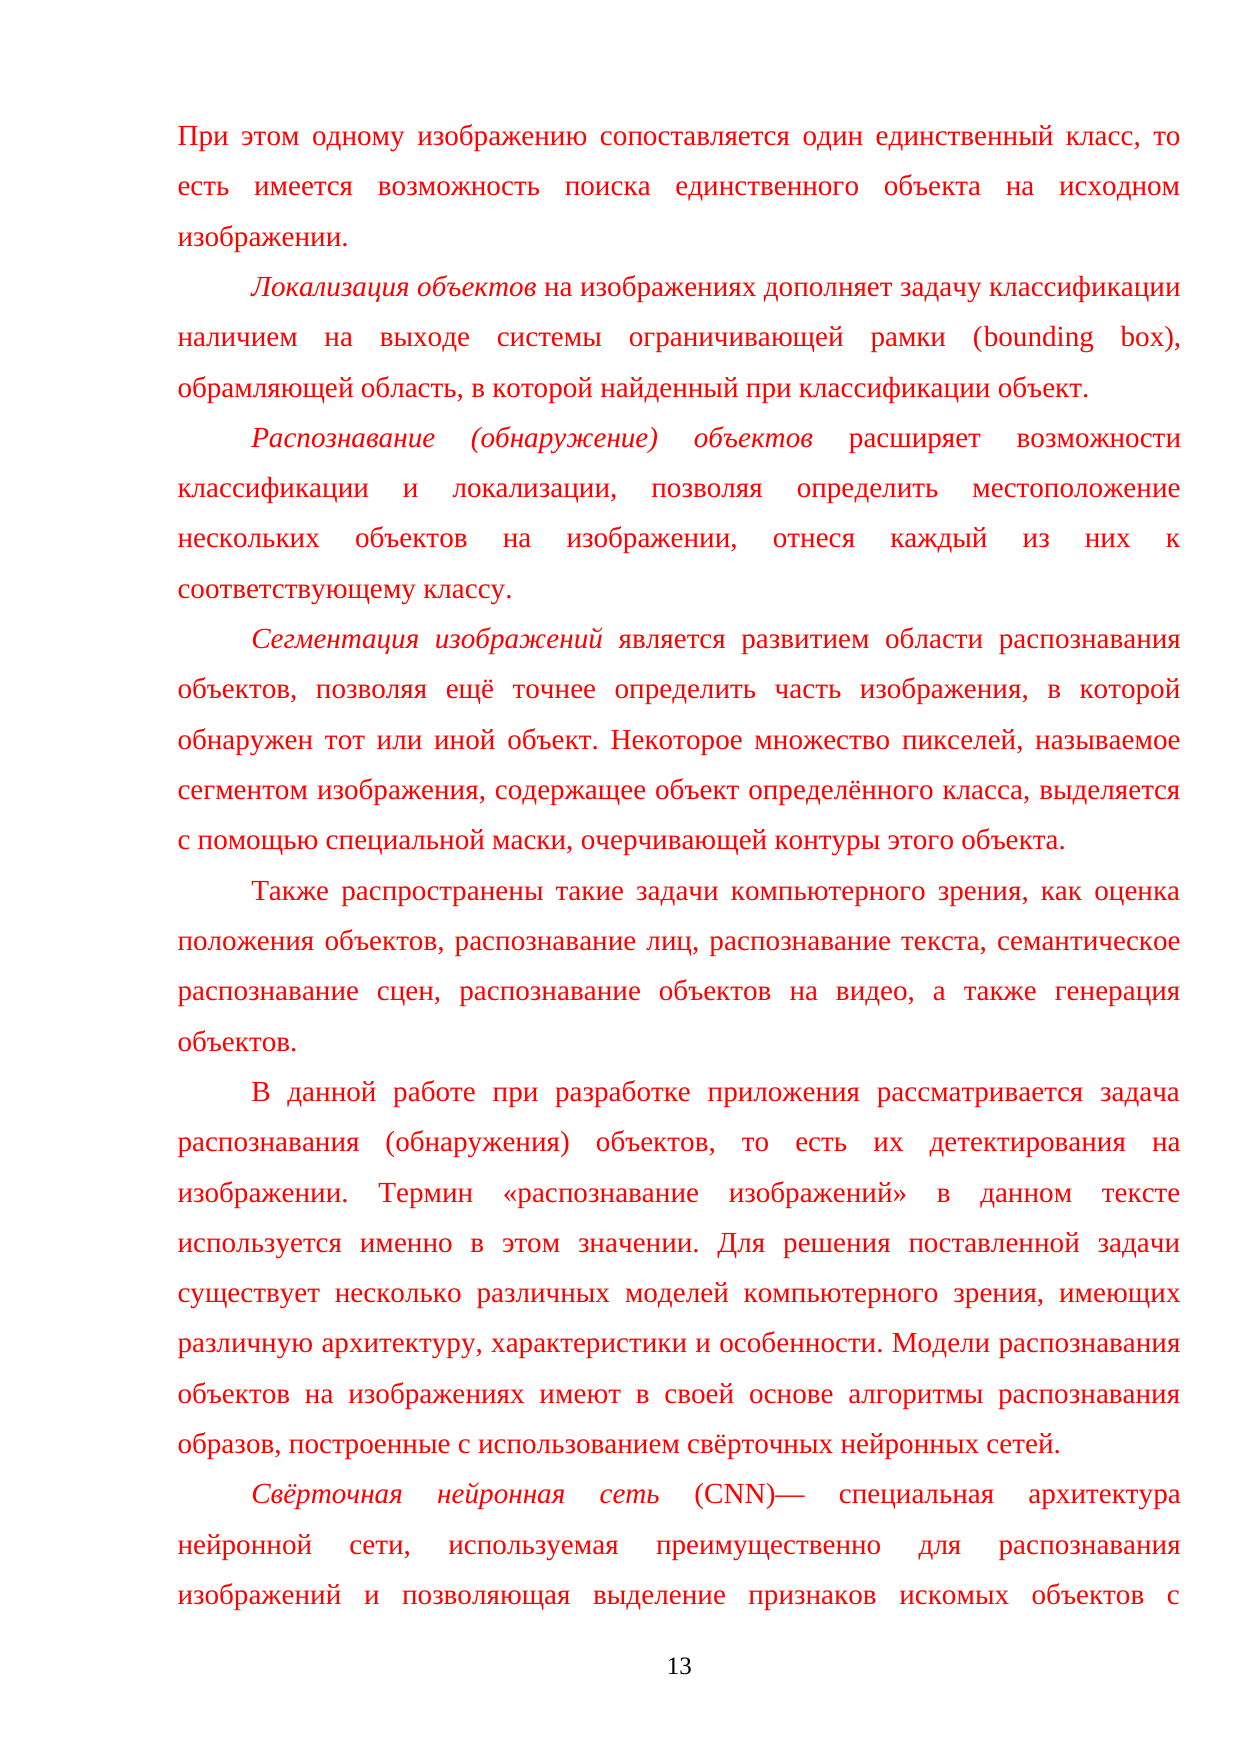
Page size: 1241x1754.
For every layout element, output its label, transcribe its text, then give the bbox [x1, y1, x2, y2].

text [177, 118, 1181, 252]
text Сегментация изображений является развитием области распознавания объектов, позволяя ещё точнее определить часть изображения, в которой обнаружен тот или иной объект. Некоторое множество пикселей, называемое сегментом изображения, содержащее объект определённого класса, выделяется с помощью специальной маски, очерчивающей контуры этого объекта. [177, 621, 1181, 856]
text Также распространены такие задачи компьютерного зрения, как оценка положения объектов, распознавание лиц, распознавание текста, семантическое распознавание сцен, распознавание объектов на видео, а также генерация объектов. [177, 873, 1181, 1057]
text Локализация объектов на изображениях дополняет задачу классификации наличием на выходе системы ограничивающей рамки (bounding box), обрамляющей область, в которой найденный при классификации объект. [177, 269, 1181, 403]
text Распознавание (обнаружение) объектов расширяет возможности классификации и локализации, позволяя определить местоположение нескольких объектов на изображении, отнеся каждый из них к соответствующему классу. [177, 420, 1181, 604]
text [177, 1477, 1181, 1611]
text В данной работе при разработке приложения рассматривается задача распознавания (обнаружения) объектов, то есть их детектирования на изображении. Термин «распознавание изображений» в данном тексте используется именно в этом значении. Для решения поставленной задачи существует несколько различных моделей компьютерного зрения, имеющих различную архитектуру, характеристики и особенности. Модели распознавания объектов на изображениях имеют в своей основе алгоритмы распознавания образов, построенные с использованием свёрточных нейронных сетей. [177, 1074, 1181, 1460]
